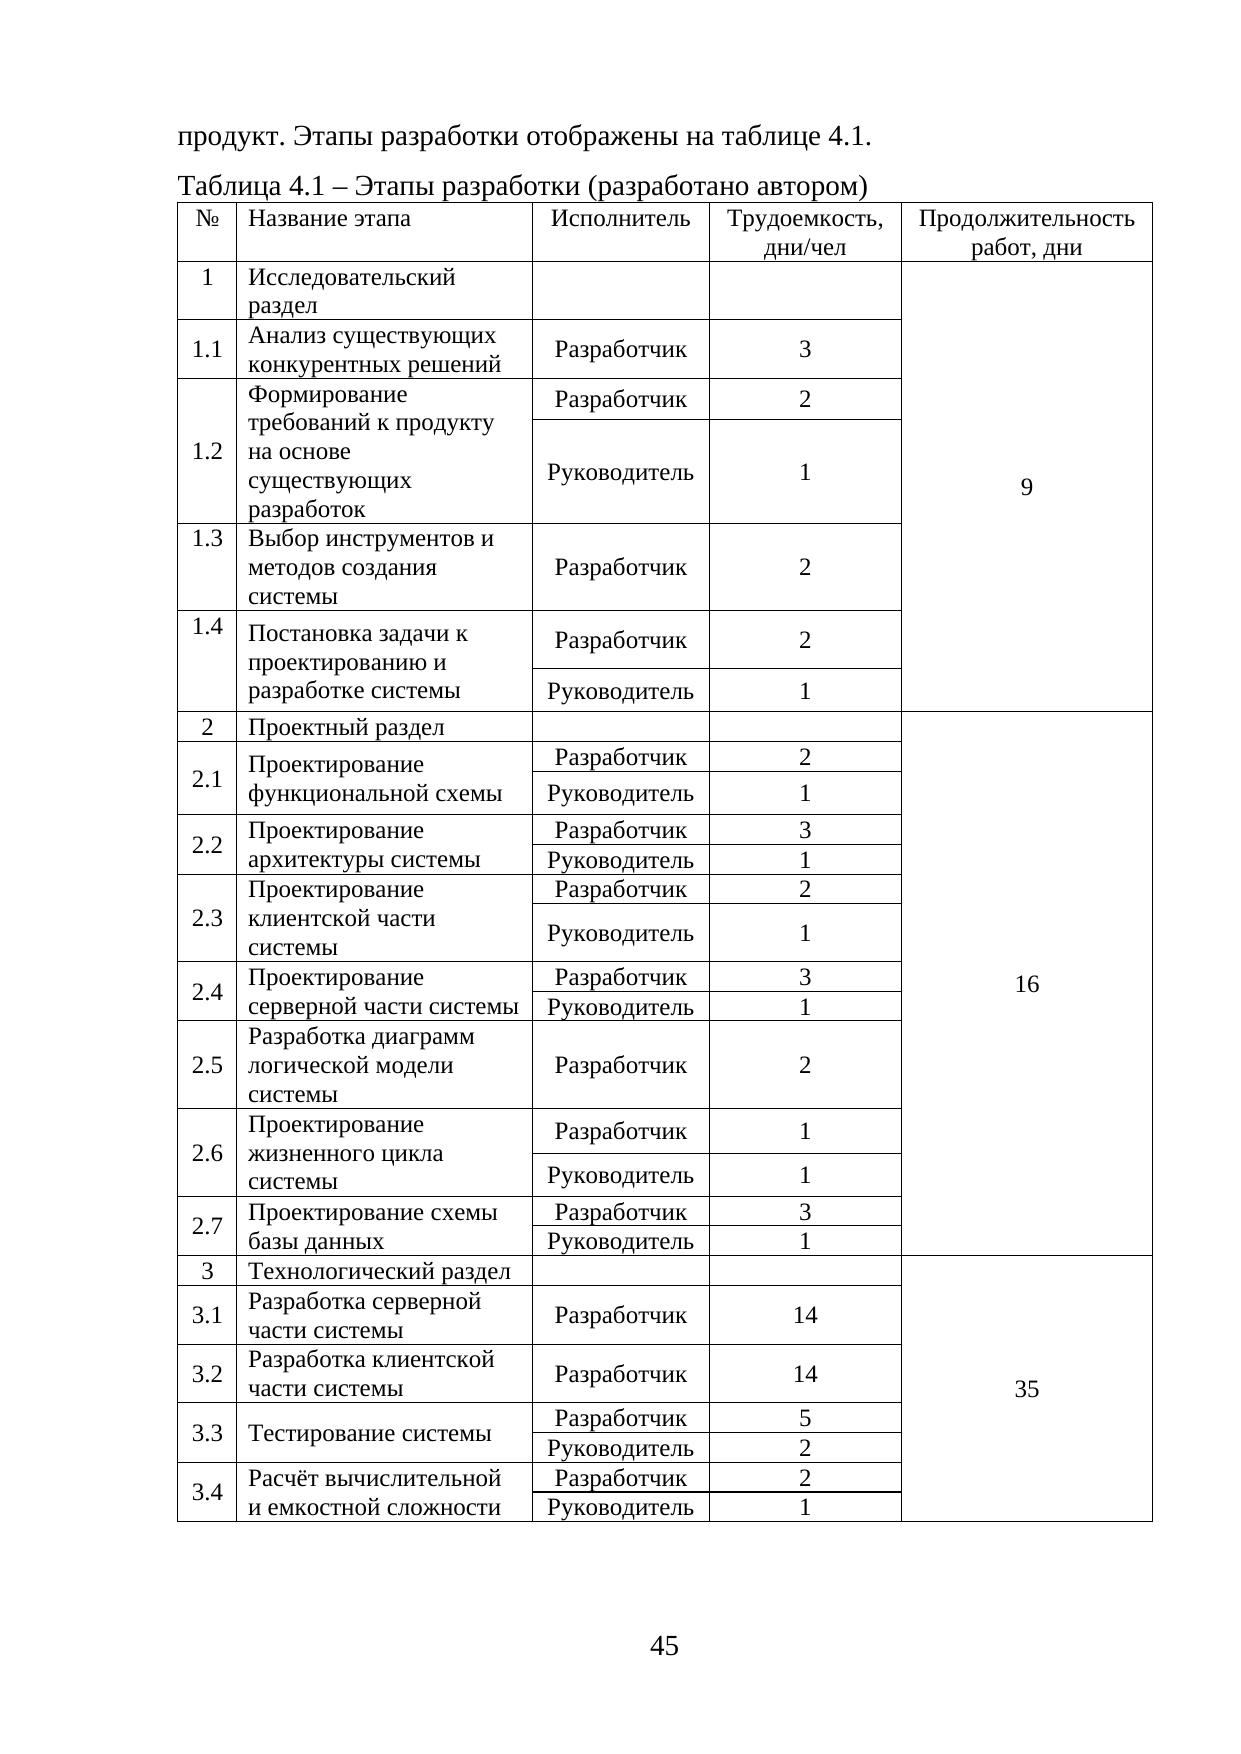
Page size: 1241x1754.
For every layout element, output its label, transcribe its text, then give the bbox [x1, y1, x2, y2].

table_cell Проектирование клиентской части системы [237, 875, 532, 961]
table_cell 1 [710, 904, 901, 961]
table_cell 2 [178, 712, 236, 741]
table_cell 1.3 [178, 524, 236, 610]
table_header Продолжительность работ, дни [902, 203, 1152, 261]
table_cell 16 [902, 712, 1152, 1255]
table_cell Руководитель [533, 772, 709, 814]
table_cell Проектный раздел [237, 712, 532, 741]
table_cell 1 [710, 1226, 901, 1255]
table_cell 2 [710, 379, 901, 419]
table_cell Разработчик [533, 875, 709, 903]
table_cell 2 [710, 875, 901, 903]
table_header Трудоемкость, дни/чел [710, 203, 901, 261]
table_cell Разработчик [533, 1109, 709, 1152]
table_cell 3 [710, 815, 901, 844]
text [177, 118, 1152, 152]
table_cell [710, 1256, 901, 1285]
table_cell Разработчик [533, 320, 709, 378]
table_cell 1 [710, 845, 901, 873]
table_cell Разработчик [533, 611, 709, 668]
table_cell Разработка серверной части системы [237, 1286, 532, 1343]
table_cell Выбор инструментов и методов создания системы [237, 524, 532, 610]
table_cell 1.2 [178, 379, 236, 522]
table_cell 1 [710, 1109, 901, 1152]
table_header № [178, 203, 236, 261]
text Таблица 4.1 – Этапы разработки (разработано автором) [177, 168, 1152, 202]
table_cell Разработчик [533, 1463, 709, 1491]
table_cell Проектирование функциональной схемы [237, 742, 532, 814]
table_cell Разработчик [533, 379, 709, 419]
table_cell Разработчик [533, 1197, 709, 1225]
table_cell Разработчик [533, 962, 709, 991]
table_cell 1 [710, 669, 901, 711]
table_cell Разработчик [533, 1021, 709, 1108]
table_cell 35 [902, 1256, 1152, 1521]
table_cell 1.4 [178, 611, 236, 711]
table_cell Руководитель [533, 992, 709, 1020]
table_cell 3 [710, 1197, 901, 1225]
table_cell 3.1 [178, 1286, 236, 1343]
table_cell Разработка клиентской части системы [237, 1345, 532, 1402]
table_cell Анализ существующих конкурентных решений [237, 320, 532, 378]
table_cell 2.1 [178, 742, 236, 814]
table_cell 1.1 [178, 320, 236, 378]
table_cell 5 [710, 1403, 901, 1432]
table_cell [710, 712, 901, 741]
table_cell Проектирование серверной части системы [237, 962, 532, 1020]
table_cell 14 [710, 1345, 901, 1402]
table_cell Формирование требований к продукту на основе существующих разработок [237, 379, 532, 522]
table_cell Проектирование жизненного цикла системы [237, 1109, 532, 1196]
table_cell Разработчик [533, 1345, 709, 1402]
table_cell 2.6 [178, 1109, 236, 1196]
table_cell Руководитель [533, 1154, 709, 1196]
table_cell 3 [178, 1256, 236, 1285]
table_cell 3.4 [178, 1463, 236, 1521]
table_cell Разработчик [533, 1286, 709, 1343]
table_cell 1 [710, 992, 901, 1020]
table_cell 1 [710, 1154, 901, 1196]
table_cell Руководитель [533, 1493, 709, 1521]
table_cell 2 [710, 611, 901, 668]
table_cell Разработчик [533, 1403, 709, 1432]
table_cell Постановка задачи к проектированию и разработке системы [237, 611, 532, 711]
table_cell 2 [710, 1021, 901, 1108]
table_cell 14 [710, 1286, 901, 1343]
table_cell 2.2 [178, 815, 236, 873]
table_cell [533, 262, 709, 319]
table_cell [533, 712, 709, 741]
table_header Название этапа [237, 203, 532, 261]
table_cell [533, 1256, 709, 1285]
table_cell Расчёт вычислительной и емкостной сложности [237, 1463, 532, 1521]
table_cell 3.3 [178, 1403, 236, 1462]
table_cell Разработчик [533, 742, 709, 771]
table_cell 2.3 [178, 875, 236, 961]
table_cell Руководитель [533, 1433, 709, 1462]
table_cell 1 [710, 772, 901, 814]
table_cell Технологический раздел [237, 1256, 532, 1285]
table_cell 1 [710, 420, 901, 522]
table_cell Руководитель [533, 1226, 709, 1255]
table_cell 2 [710, 1433, 901, 1462]
table_cell Проектирование архитектуры системы [237, 815, 532, 873]
table_cell 1 [178, 262, 236, 319]
table_cell Руководитель [533, 904, 709, 961]
table_cell Руководитель [533, 669, 709, 711]
table_cell Руководитель [533, 420, 709, 522]
table_cell Разработчик [533, 524, 709, 610]
table_cell 9 [902, 262, 1152, 711]
table_cell Руководитель [533, 845, 709, 873]
table_cell Исследовательский раздел [237, 262, 532, 319]
table_cell 2.7 [178, 1197, 236, 1255]
table_cell 1 [710, 1493, 901, 1521]
table_cell 3 [710, 320, 901, 378]
table_cell 2.5 [178, 1021, 236, 1108]
table_cell 2 [710, 1463, 901, 1491]
table_cell 2.4 [178, 962, 236, 1020]
table_cell Разработчик [533, 815, 709, 844]
table_cell Тестирование системы [237, 1403, 532, 1462]
table_cell 3 [710, 962, 901, 991]
table_cell Разработка диаграмм логической модели системы [237, 1021, 532, 1108]
table_cell 3.2 [178, 1345, 236, 1402]
table_cell Проектирование схемы базы данных [237, 1197, 532, 1255]
table_cell 2 [710, 524, 901, 610]
table_cell 2 [710, 742, 901, 771]
table_header Исполнитель [533, 203, 709, 261]
table_cell [710, 262, 901, 319]
